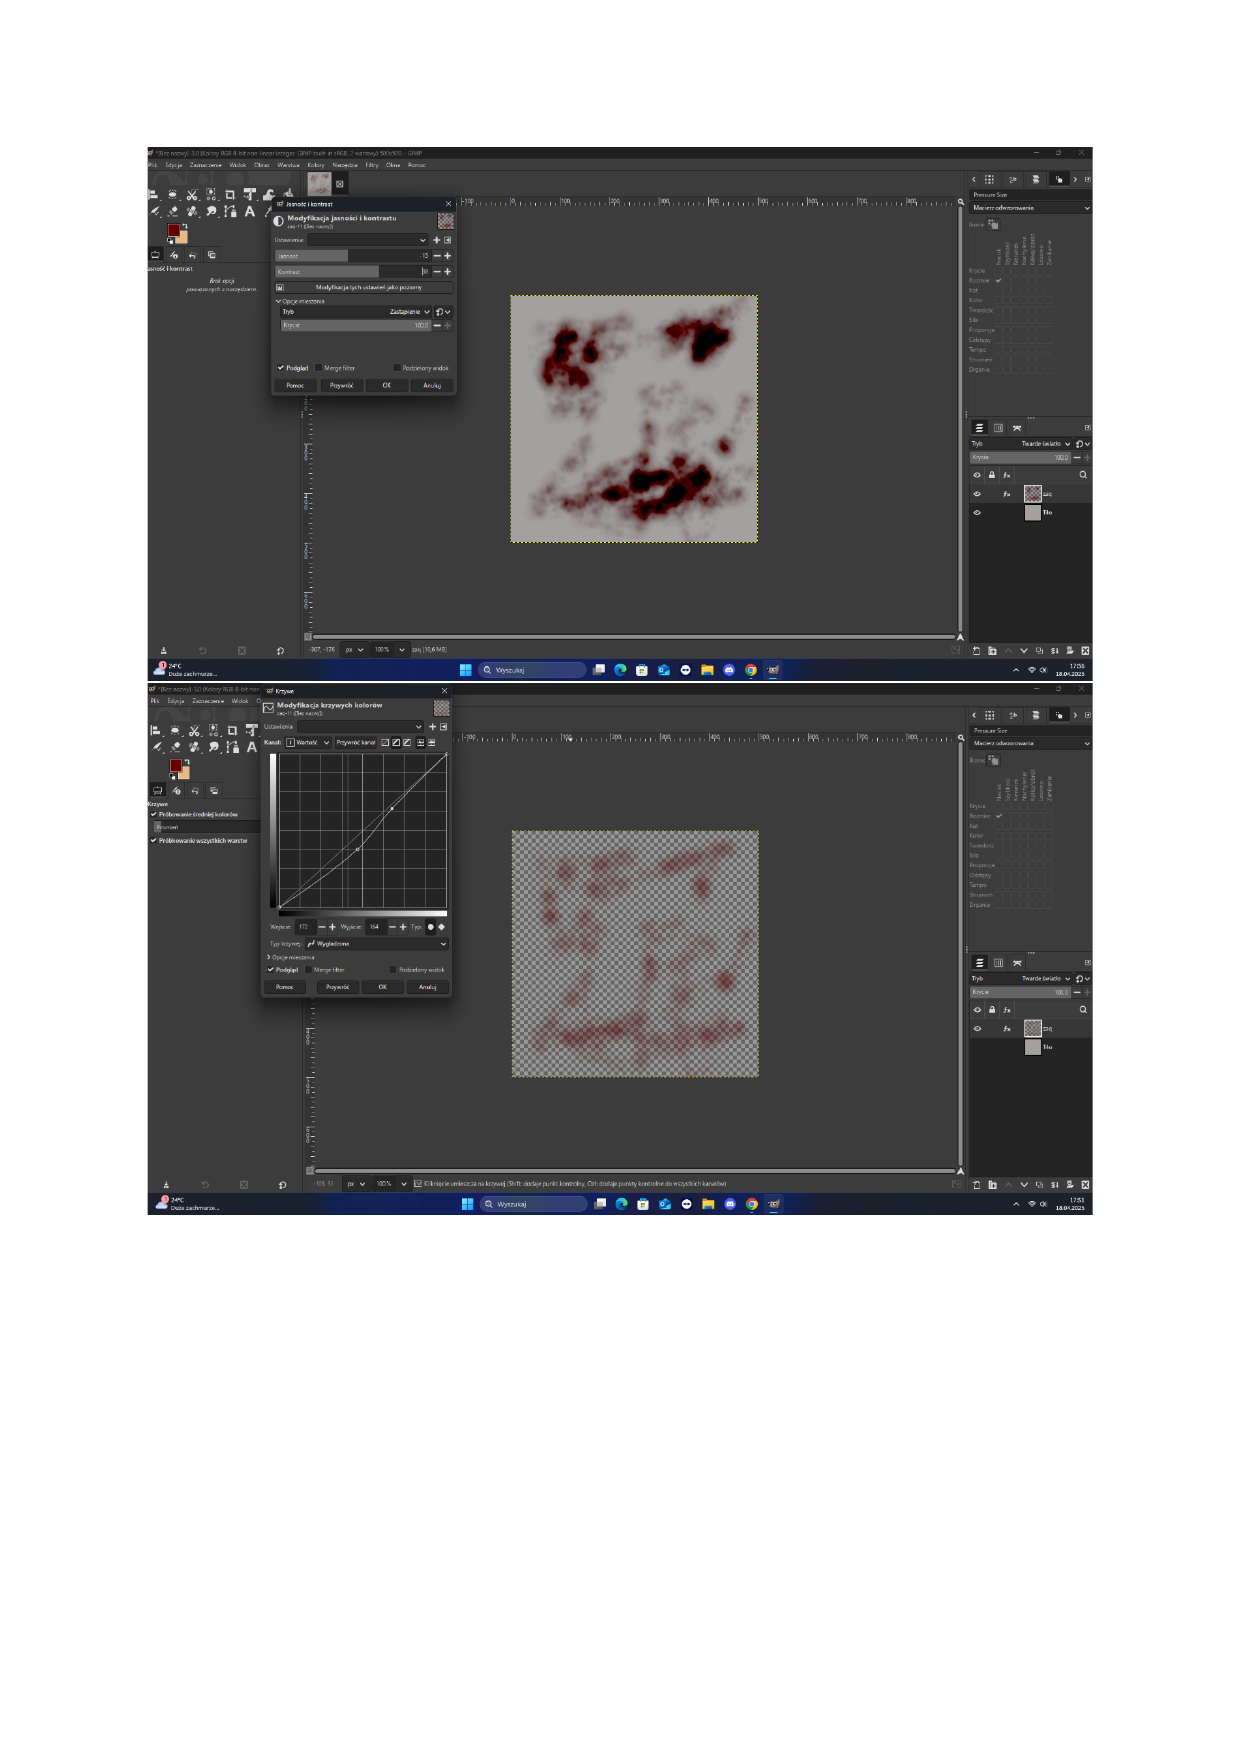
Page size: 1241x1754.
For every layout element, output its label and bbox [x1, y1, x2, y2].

picture [147, 683, 1093, 1215]
picture [147, 147, 1093, 681]
